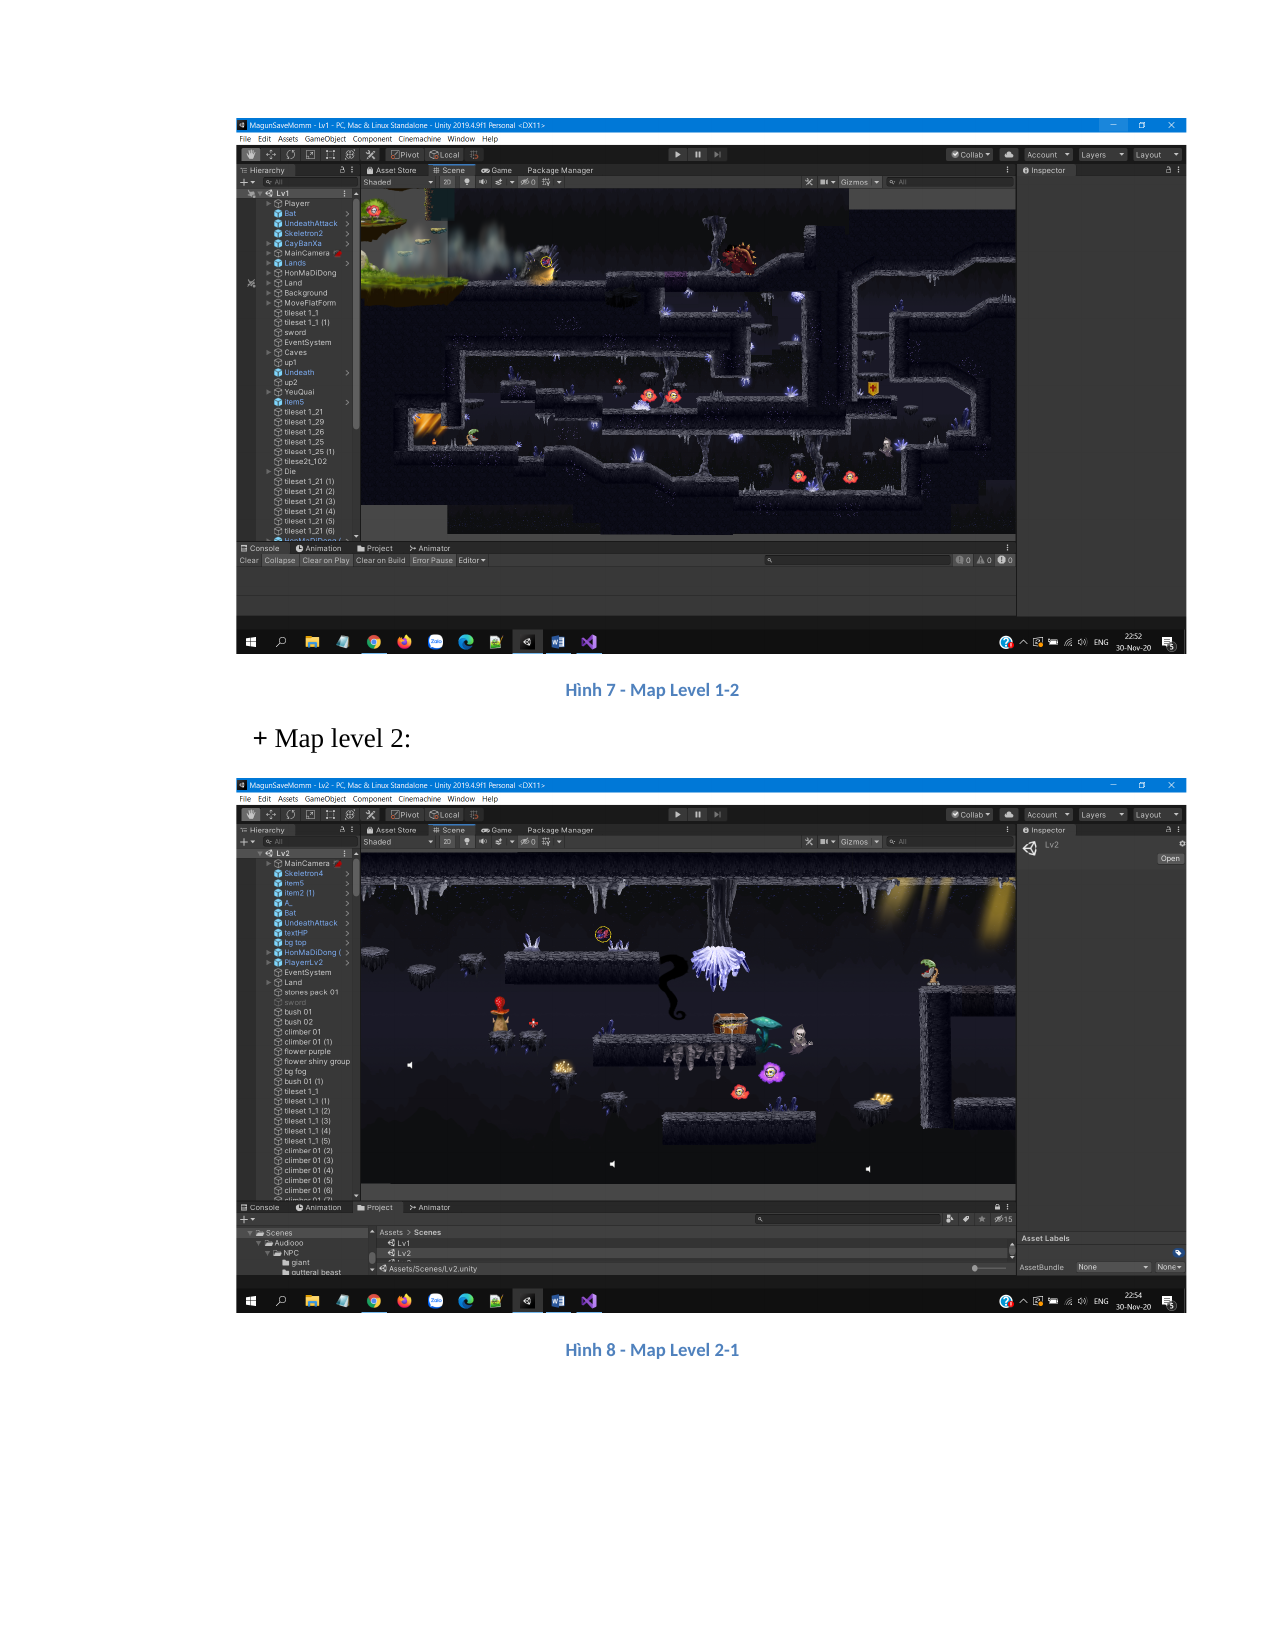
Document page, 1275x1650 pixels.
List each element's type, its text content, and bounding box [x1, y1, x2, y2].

picture [236, 778, 1187, 1313]
picture [236, 118, 1187, 654]
text + Map level 2: [177, 722, 1127, 753]
